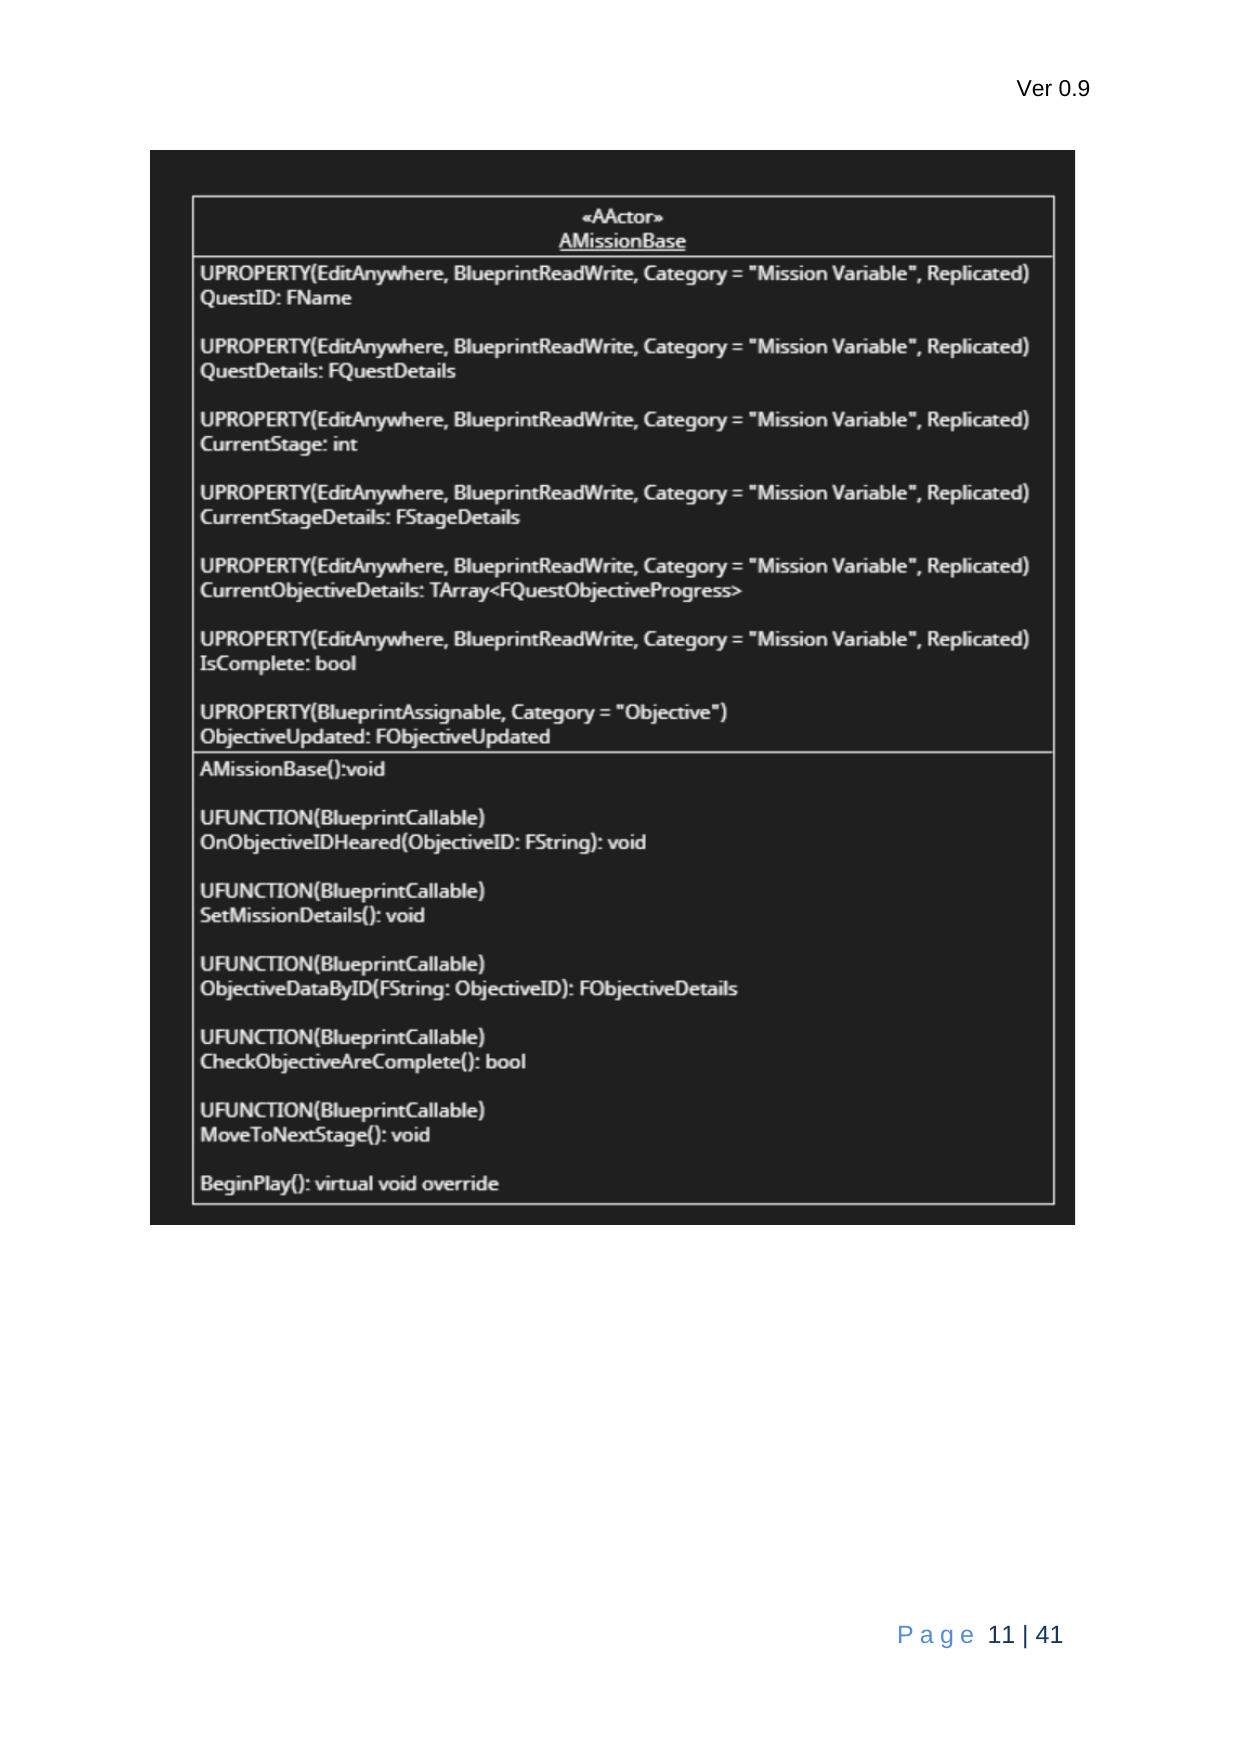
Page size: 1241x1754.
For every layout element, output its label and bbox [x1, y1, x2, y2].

picture [150, 150, 1075, 1225]
